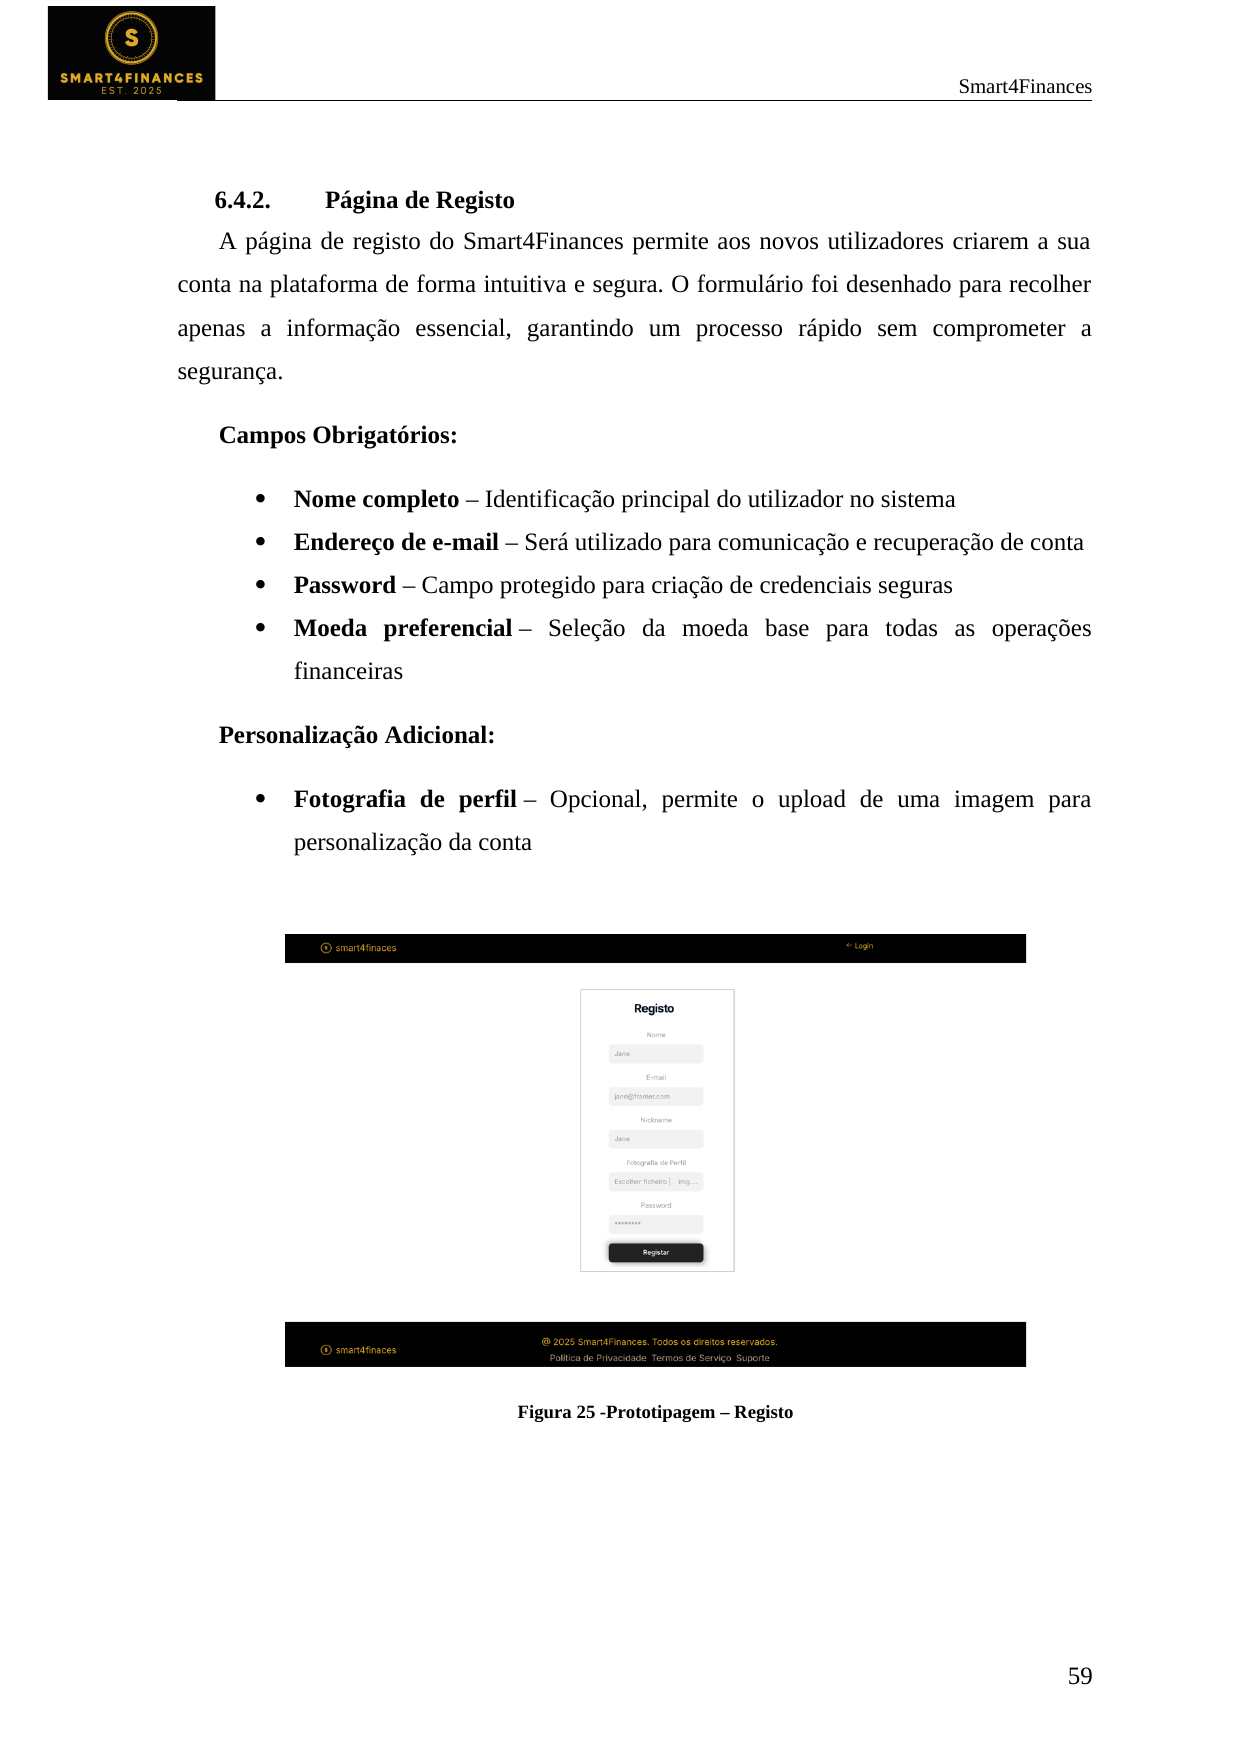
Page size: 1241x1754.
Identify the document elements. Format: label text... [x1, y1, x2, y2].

subtitle Página de Registo [214, 185, 1092, 214]
list Endereço de e-mail – Será utilizado para comunicação e recuperação de conta [256, 527, 1092, 556]
picture [47, 6, 216, 100]
list Nome completo – Identificação principal do utilizador no sistema [256, 484, 1092, 512]
list Password – Campo protegido para criação de credenciais seguras [256, 570, 1092, 599]
list Moeda preferencial – Seleção da moeda base para todas as operações financeiras [256, 613, 1092, 685]
text Personalização Adicional: [177, 720, 1092, 749]
text A página de registo do Smart4Finances permite aos novos utilizadores criarem a sua conta na plataforma de forma intuitiva e segura. O formulário foi desenhado para recolher apenas a informação essencial, garantindo um processo rápido sem comprometer a segurança. [177, 226, 1092, 384]
picture [285, 934, 1027, 1367]
text Figura 25 -Prototipagem – Registo [177, 1401, 1092, 1423]
list Fotografia de perfil – Opcional, permite o upload de uma imagem para personalização da conta [256, 784, 1092, 856]
text Campos Obrigatórios: [177, 420, 1092, 448]
